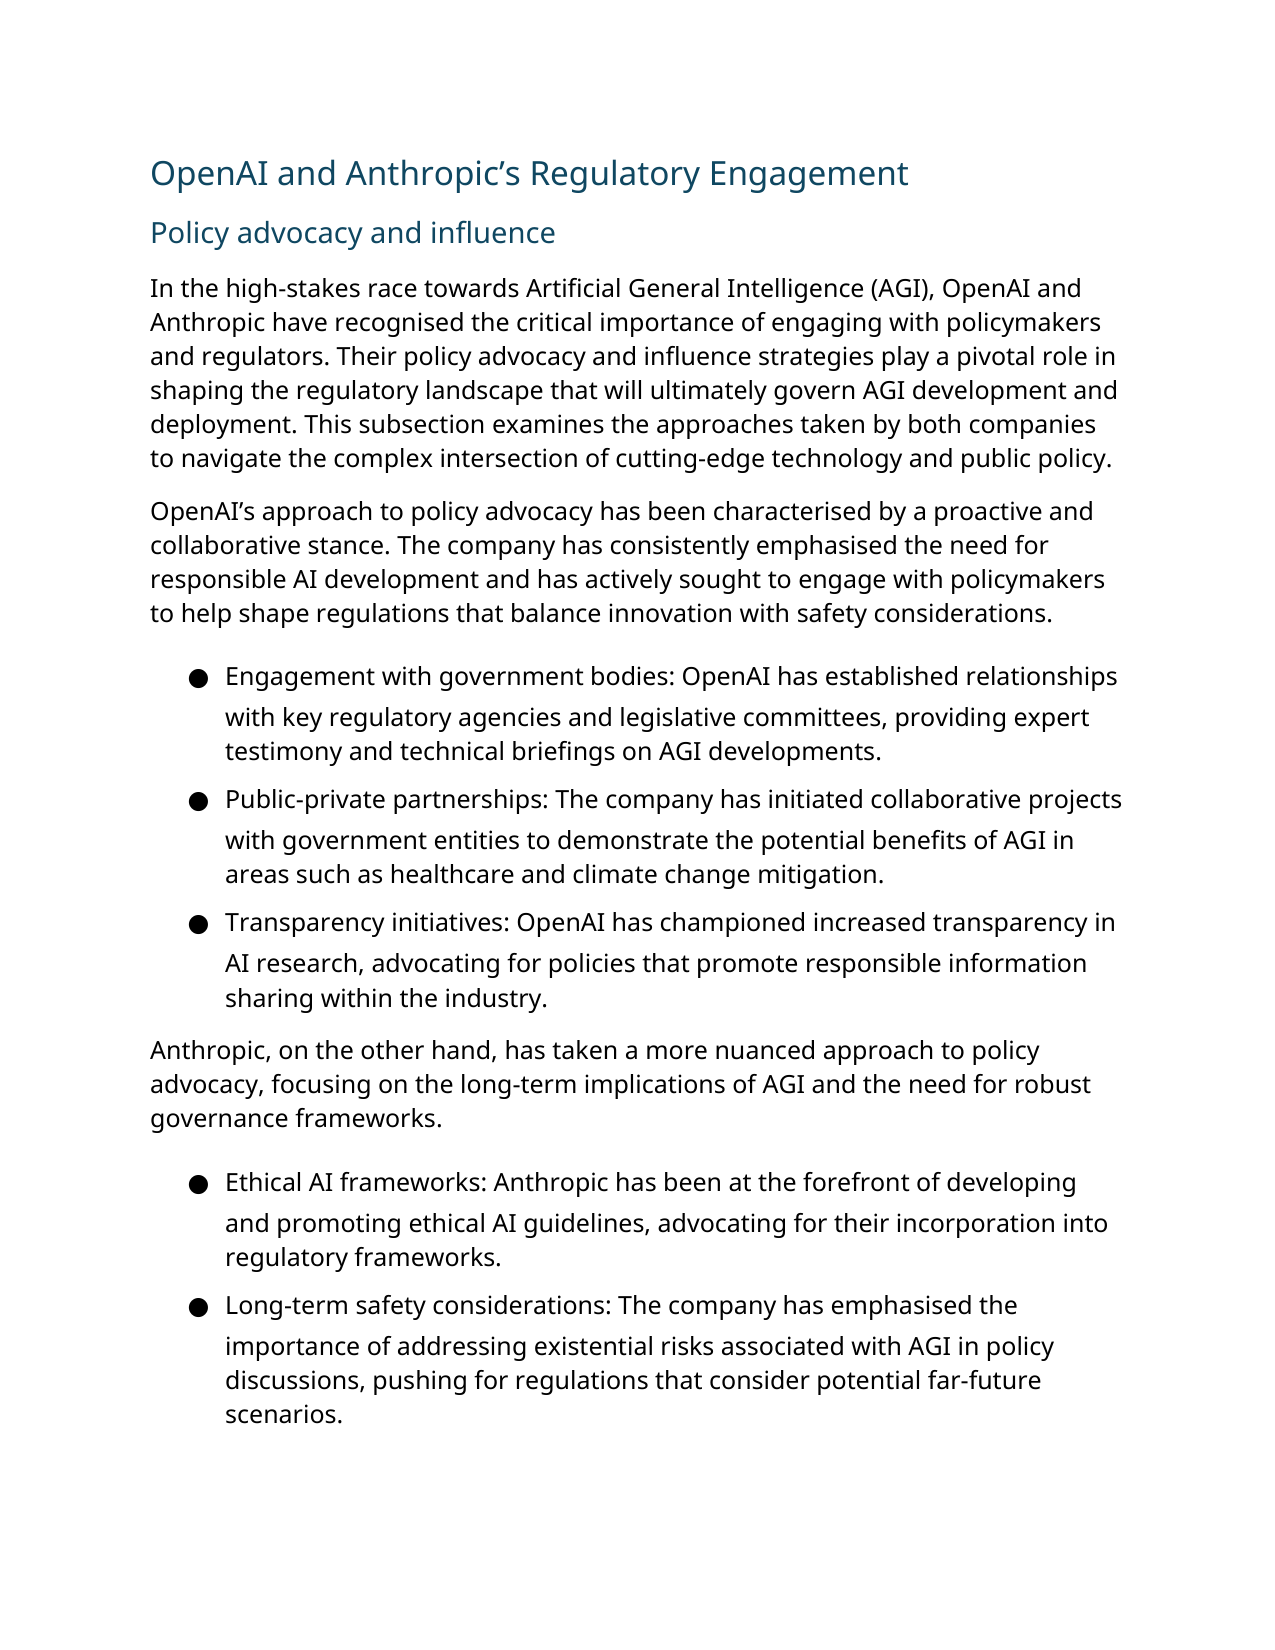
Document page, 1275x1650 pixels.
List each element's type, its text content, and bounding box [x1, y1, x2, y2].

text Anthropic, on the other hand, has taken a more nuanced approach to policy advocacy, focusing on the long-term implications of AGI and the need for robust governance frameworks. [150, 1033, 1125, 1135]
subtitle OpenAI and Anthropic’s Regulatory Engagement [150, 150, 1125, 195]
list Public-private partnerships: The company has initiated collaborative projects with government entities to demonstrate the potential benefits of AGI in areas such as healthcare and climate change mitigation. [187, 772, 1125, 891]
text In the high-stakes race towards Artificial General Intelligence (AGI), OpenAI and Anthropic have recognised the critical importance of engaging with policymakers and regulators. Their policy advocacy and influence strategies play a pivotal role in shaping the regulatory landscape that will ultimately govern AGI development and deployment. This subsection examines the approaches taken by both companies to navigate the complex intersection of cutting-edge technology and public policy. [150, 271, 1125, 475]
list Long-term safety considerations: The company has emphasised the importance of addressing existential risks associated with AGI in policy discussions, pushing for regulations that consider potential far-future scenarios. [187, 1277, 1125, 1431]
list Transparency initiatives: OpenAI has championed increased transparency in AI research, advocating for policies that promote responsible information sharing within the industry. [187, 895, 1125, 1014]
list Engagement with government bodies: OpenAI has established relationships with key regulatory agencies and legislative committees, providing expert testimony and technical briefings on AGI developments. [187, 649, 1125, 768]
text OpenAI’s approach to policy advocacy has been characterised by a proactive and collaborative stance. The company has consistently emphasised the need for responsible AI development and has actively sought to engage with policymakers to help shape regulations that balance innovation with safety considerations. [150, 494, 1125, 630]
subtitle Policy advocacy and influence [150, 212, 1125, 252]
list Ethical AI frameworks: Anthropic has been at the forefront of developing and promoting ethical AI guidelines, advocating for their incorporation into regulatory frameworks. [187, 1154, 1125, 1273]
